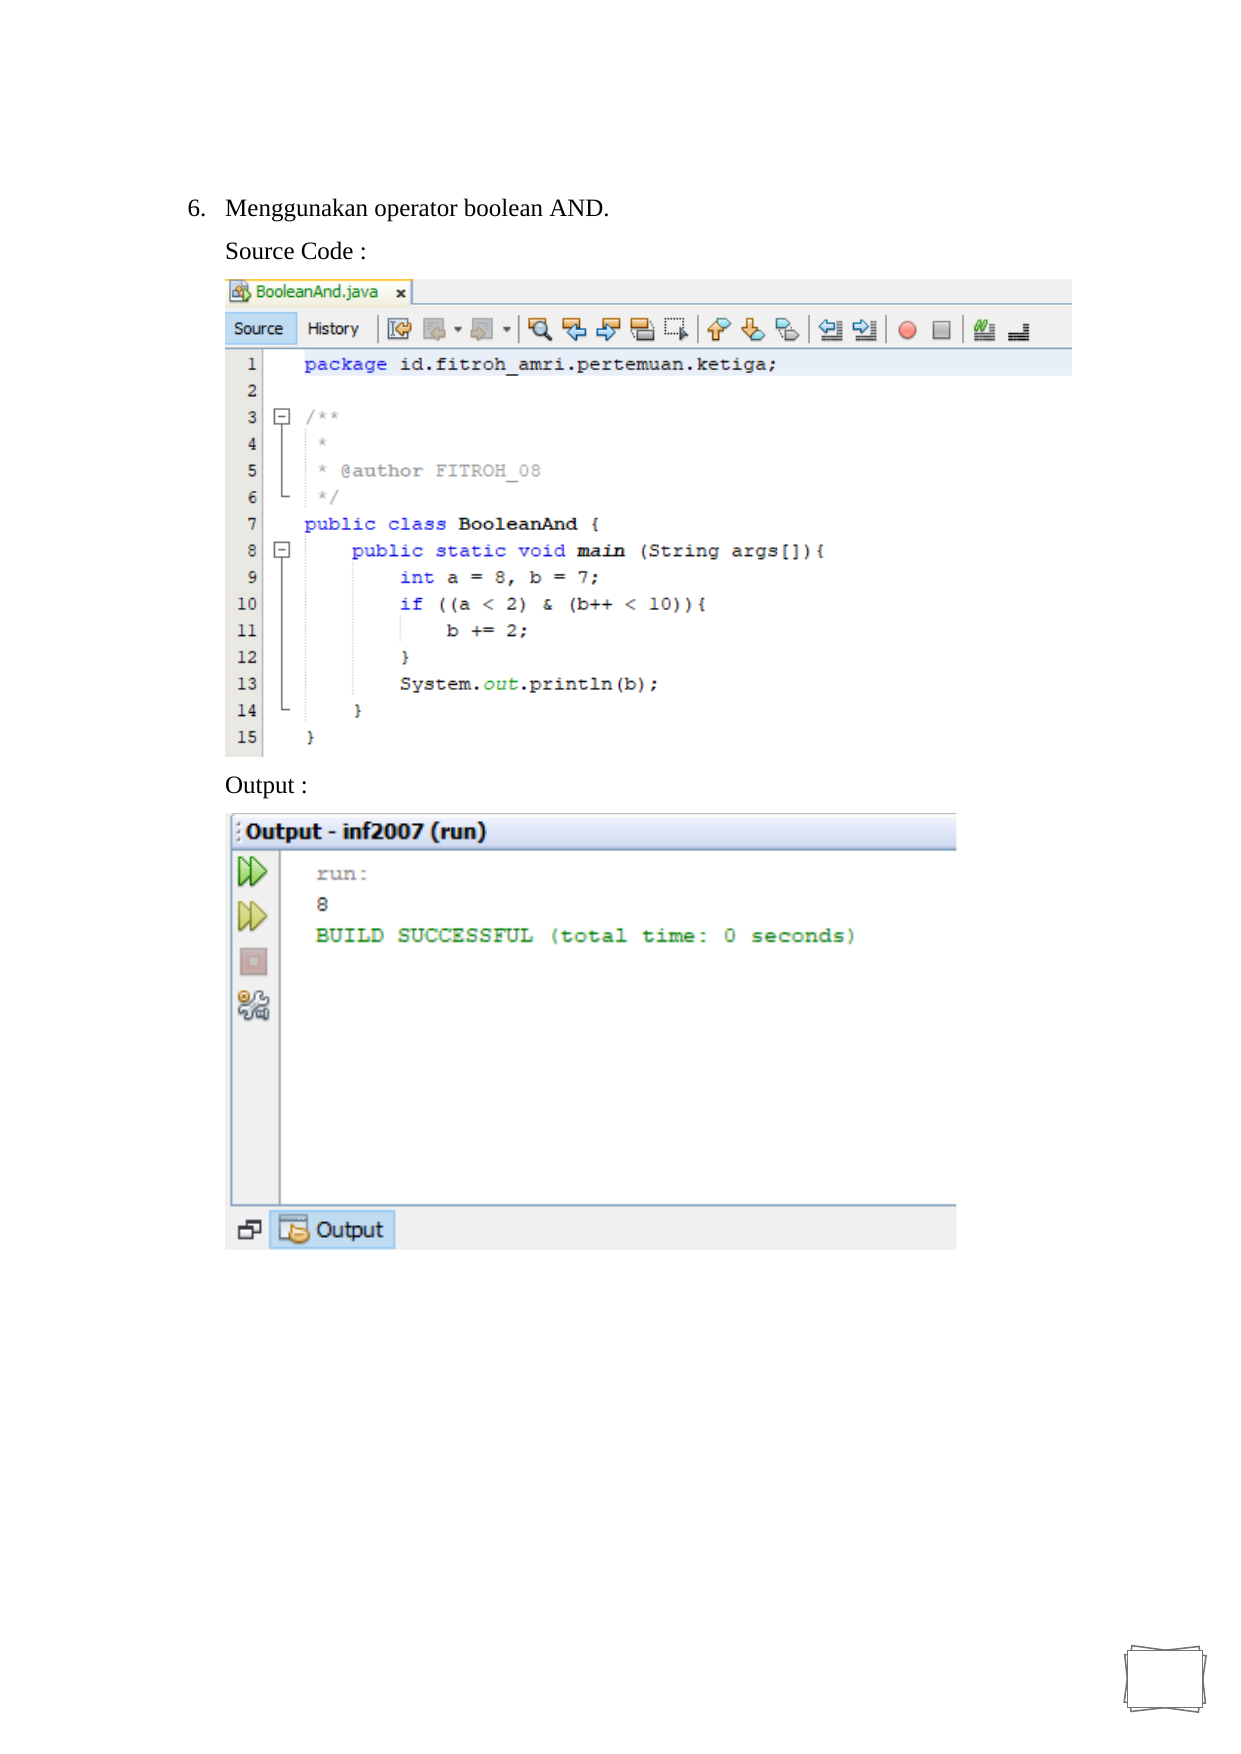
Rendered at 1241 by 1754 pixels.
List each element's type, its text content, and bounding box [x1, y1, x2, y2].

list Source Code : [225, 236, 1090, 265]
list Menggunakan operator boolean AND. [187, 193, 1090, 222]
list Output : [225, 771, 1090, 799]
picture [225, 279, 1072, 757]
picture [225, 813, 957, 1250]
